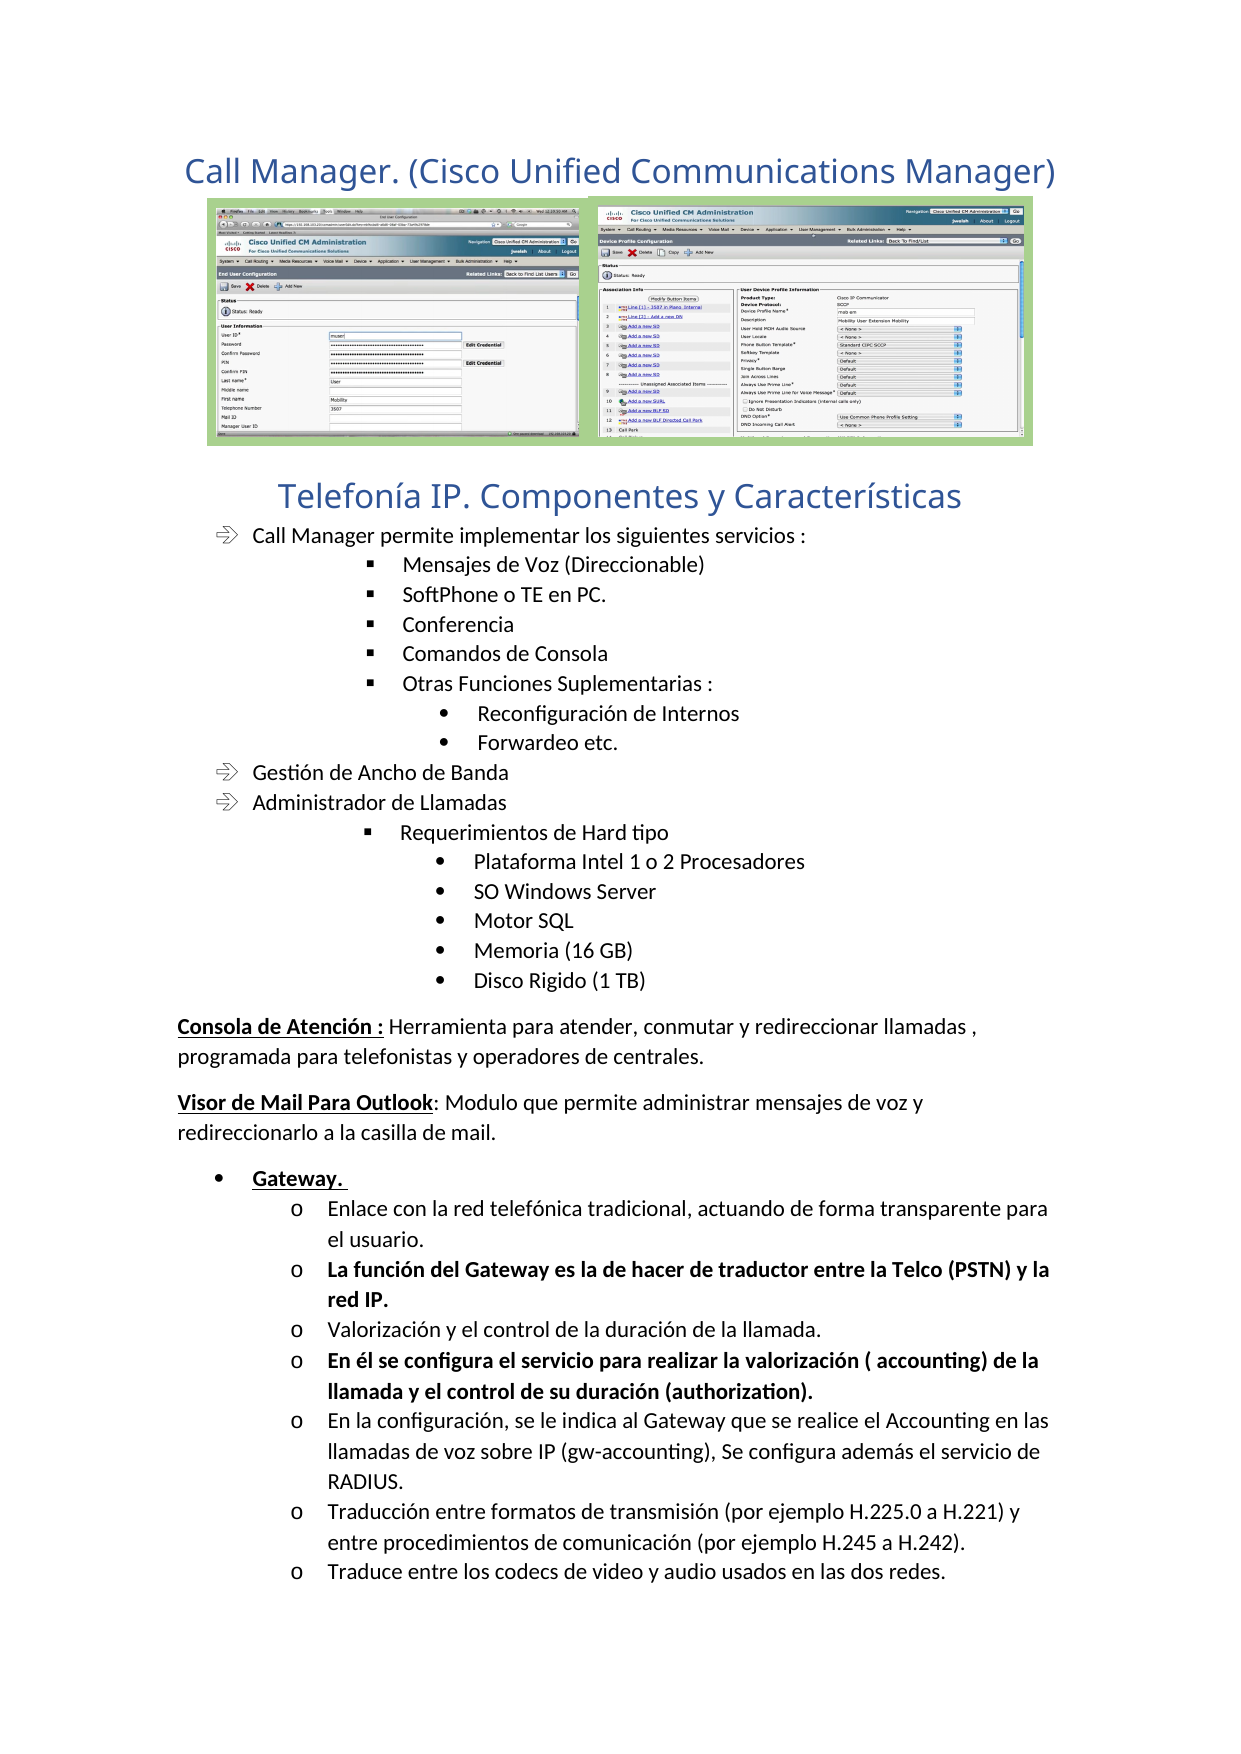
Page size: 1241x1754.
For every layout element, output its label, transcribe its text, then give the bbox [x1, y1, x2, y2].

list Forwardeo etc. [440, 728, 1063, 757]
list Conferencia [365, 610, 1063, 638]
list Valorización y el control de la duración de la llamada. [290, 1315, 1063, 1344]
list Mensajes de Voz (Direccionable) [365, 550, 1063, 578]
subtitle Telefonía IP. Componentes y Características [177, 473, 1063, 518]
list La función del Gateway es la de hacer de traductor entre la Telco (PSTN) y la red IP. [290, 1255, 1063, 1313]
list En la configuración, se le indica al Gateway que se realice el Accounting en las llamadas de voz sobre IP (gw-accounting), Se configura además el servicio de RADIUS. [290, 1407, 1063, 1495]
list Enlace con la red telefónica tradicional, actuando de forma transparente para el usuario. [290, 1194, 1063, 1253]
list Motor SQL [436, 907, 1063, 935]
list Requerimientos de Hard tipo [362, 818, 1063, 846]
list En él se configura el servicio para realizar la valorización ( accounting) de la llamada y el control de su duración (authorization). [290, 1346, 1063, 1405]
list Gestión de Ancho de Banda [215, 758, 1063, 786]
list SoftPhone o TE en PC. [365, 580, 1063, 608]
list Otras Funciones Suplementarias : [365, 669, 1063, 697]
text Consola de Atención : Herramienta para atender, conmutar y redireccionar llamadas , programada para telefonistas y operadores de centrales. [177, 1012, 1063, 1070]
list Comandos de Consola [365, 639, 1063, 667]
list Disco Rigido (1 TB) [436, 966, 1063, 994]
picture [598, 205, 1024, 437]
picture [216, 208, 579, 437]
list Administrador de Llamadas [215, 788, 1063, 816]
list Call Manager permite implementar los siguientes servicios : [215, 521, 1063, 549]
list Traducción entre formatos de transmisión (por ejemplo H.225.0 a H.221) y entre procedimientos de comunicación (por ejemplo H.245 a H.242). [290, 1497, 1063, 1556]
list Memoria (16 GB) [436, 936, 1063, 964]
list SO Windows Server [436, 877, 1063, 905]
list Traduce entre los codecs de video y audio usados en las dos redes. [290, 1557, 1063, 1586]
list Reconfiguración de Internos [440, 699, 1063, 727]
list Plataforma Intel 1 o 2 Procesadores [436, 847, 1063, 875]
text Visor de Mail Para Outlook: Modulo que permite administrar mensajes de voz y redireccionarlo a la casilla de mail. [177, 1088, 1063, 1146]
subtitle Call Manager. (Cisco Unified Communications Manager) [177, 148, 1063, 193]
list Gateway. [215, 1164, 1063, 1192]
